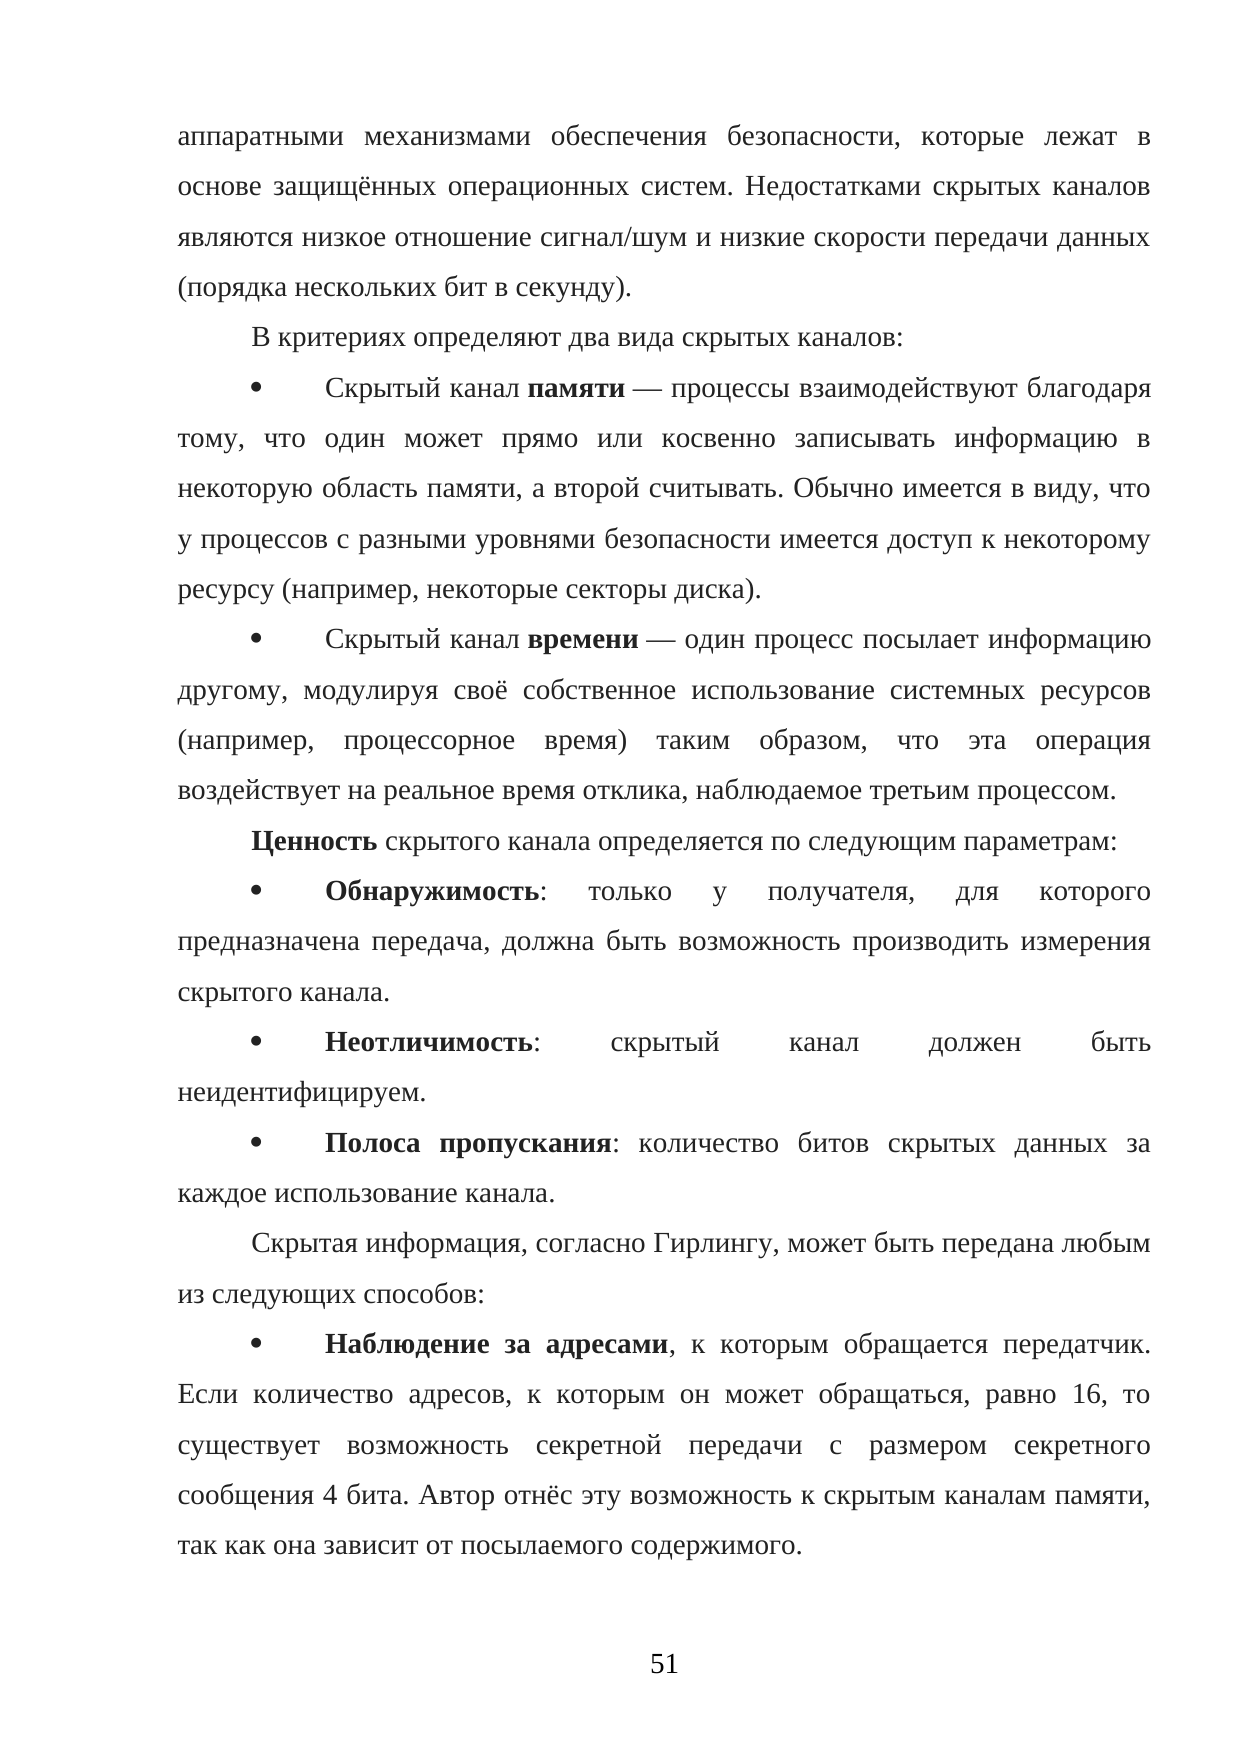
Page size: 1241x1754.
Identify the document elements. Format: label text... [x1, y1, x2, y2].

list Полоса пропускания: количество битов скрытых данных за каждое использование канала. [177, 1125, 1152, 1209]
list Обнаружимость: только у получателя, для которого предназначена передача, должна быть возможность производить измерения скрытого канала. [177, 873, 1152, 1007]
list Скрытый канал памяти — процессы взаимодействуют благодаря тому, что один может прямо или косвенно записывать информацию в некоторую область памяти, а второй считывать. Обычно имеется в виду, что у процессов с разными уровнями безопасности имеется доступ к некоторому ресурсу (например, некоторые секторы диска). [177, 370, 1152, 604]
list Неотличимость: скрытый канал должен быть неидентифицируем. [177, 1024, 1152, 1108]
text Ценность скрытого канала определяется по следующим параметрам: [177, 823, 1152, 856]
list Скрытый канал времени — один процесс посылает информацию другому, модулируя своё собственное использование системных ресурсов (например, процессорное время) таким образом, что эта операция воздействует на реальное время отклика, наблюдаемое третьим процессом. [177, 621, 1152, 806]
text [177, 118, 1152, 303]
text Скрытая информация, согласно Гирлингу, может быть передана любым из следующих способов: [177, 1226, 1152, 1309]
text В критериях определяют два вида скрытых каналов: [177, 319, 1152, 353]
list Наблюдение за адресами, к которым обращается передатчик. Если количество адресов, к которым он может обращаться, равно 16, то существует возможность секретной передачи с размером секретного сообщения 4 бита. Автор отнёс эту возможность к скрытым каналам памяти, так как она зависит от посылаемого содержимого. [177, 1326, 1152, 1561]
